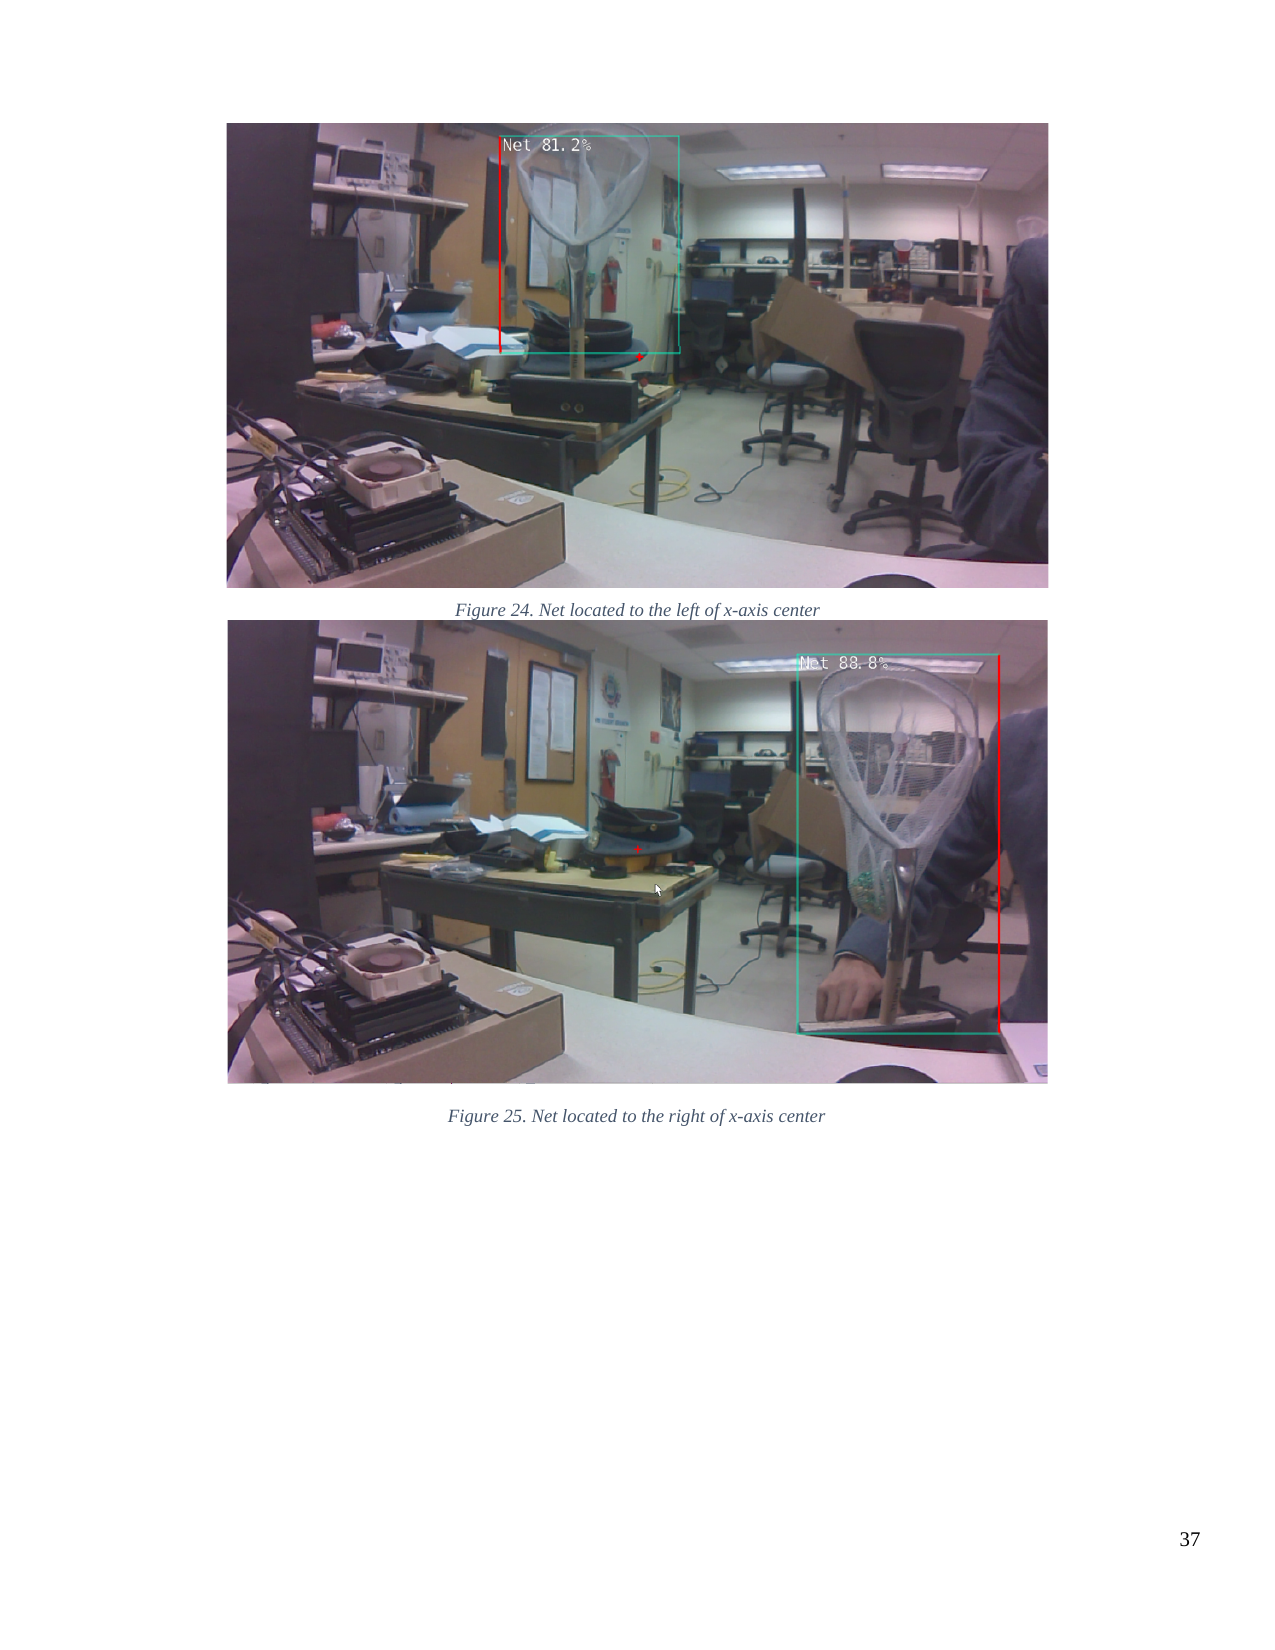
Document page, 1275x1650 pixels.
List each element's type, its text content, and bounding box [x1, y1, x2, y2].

picture [227, 620, 1048, 1084]
picture [226, 123, 1049, 588]
